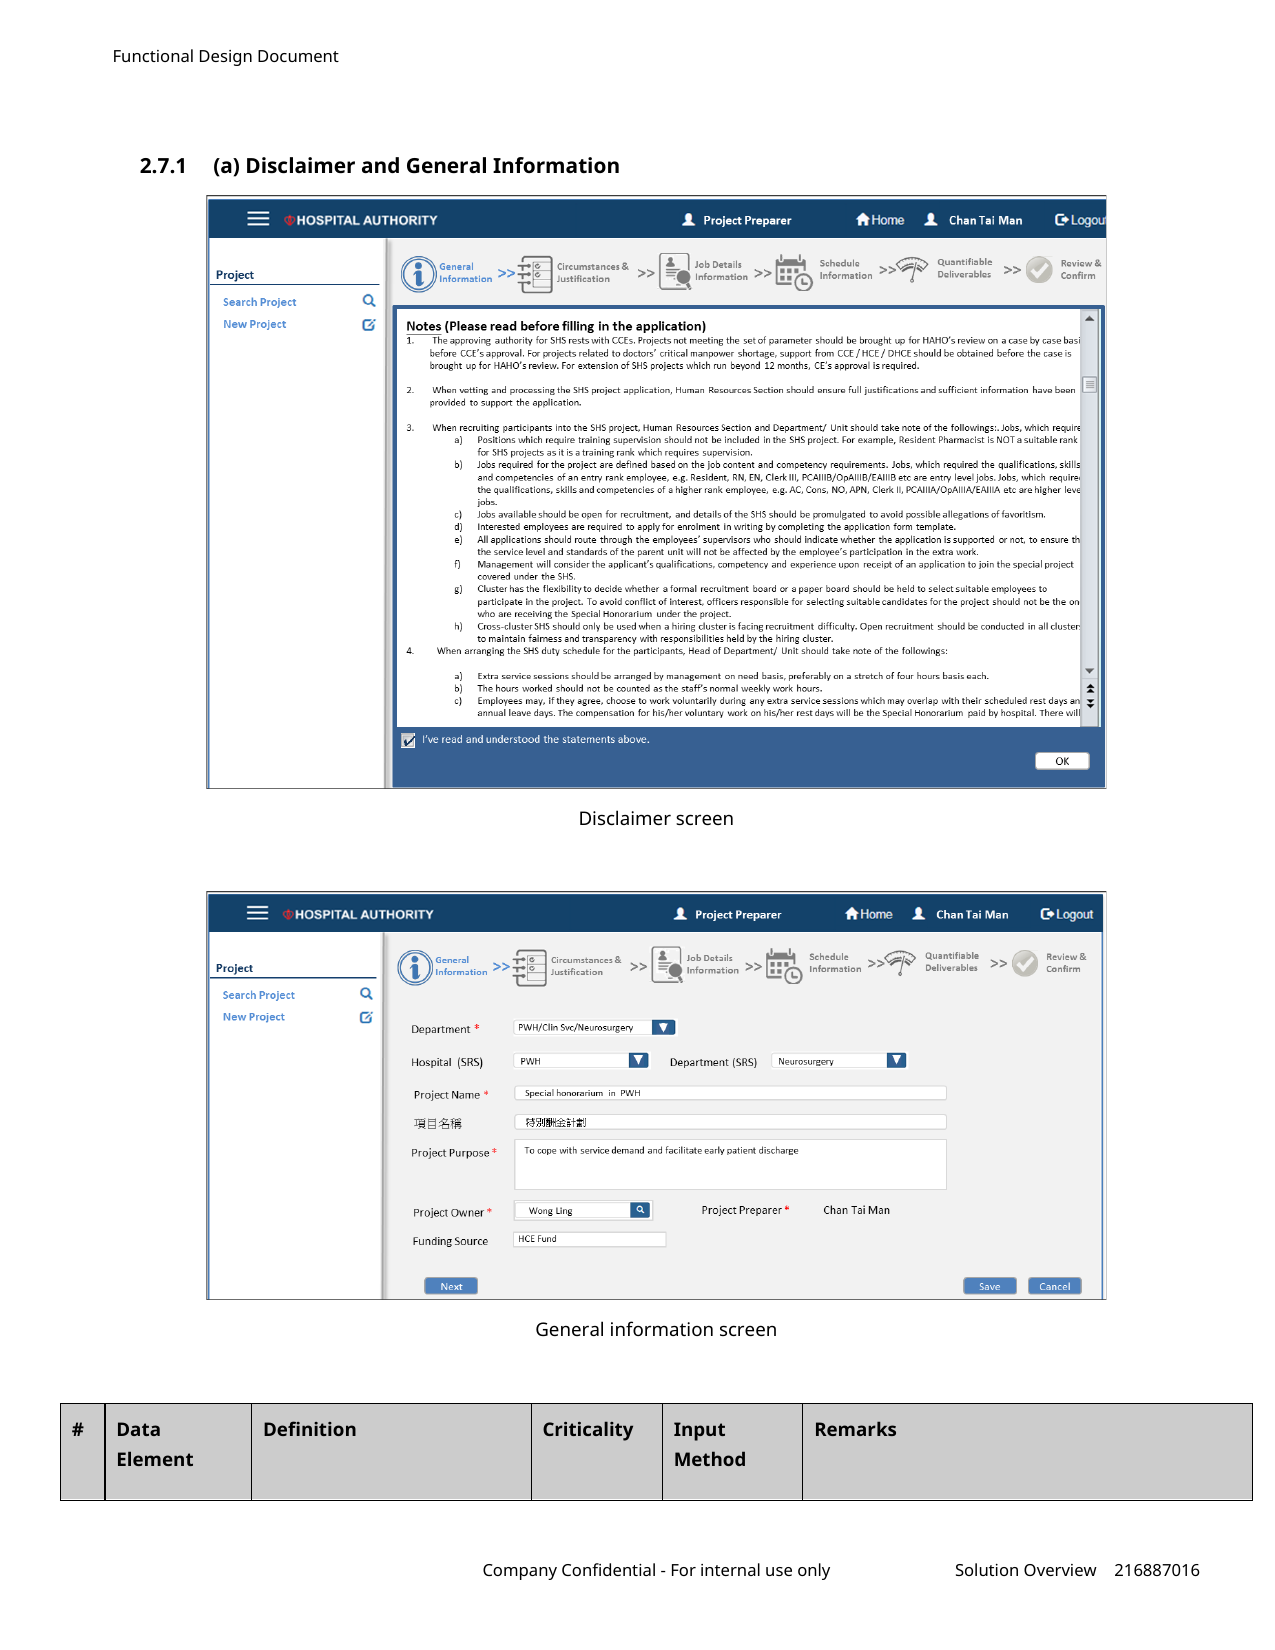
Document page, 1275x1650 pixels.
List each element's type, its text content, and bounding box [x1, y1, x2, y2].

picture [206, 195, 1107, 789]
text General information screen [112, 1316, 1200, 1342]
text Disclaimer screen [112, 805, 1200, 830]
picture [206, 891, 1107, 1300]
table_header Data Element [106, 1404, 251, 1499]
text (a) Disclaimer and General Information [112, 151, 1200, 179]
table_header # [61, 1404, 104, 1499]
table_header Input Method [663, 1404, 802, 1499]
table_header Remarks [803, 1404, 1252, 1499]
table_header Criticality [532, 1404, 662, 1499]
table_header Definition [252, 1404, 531, 1499]
